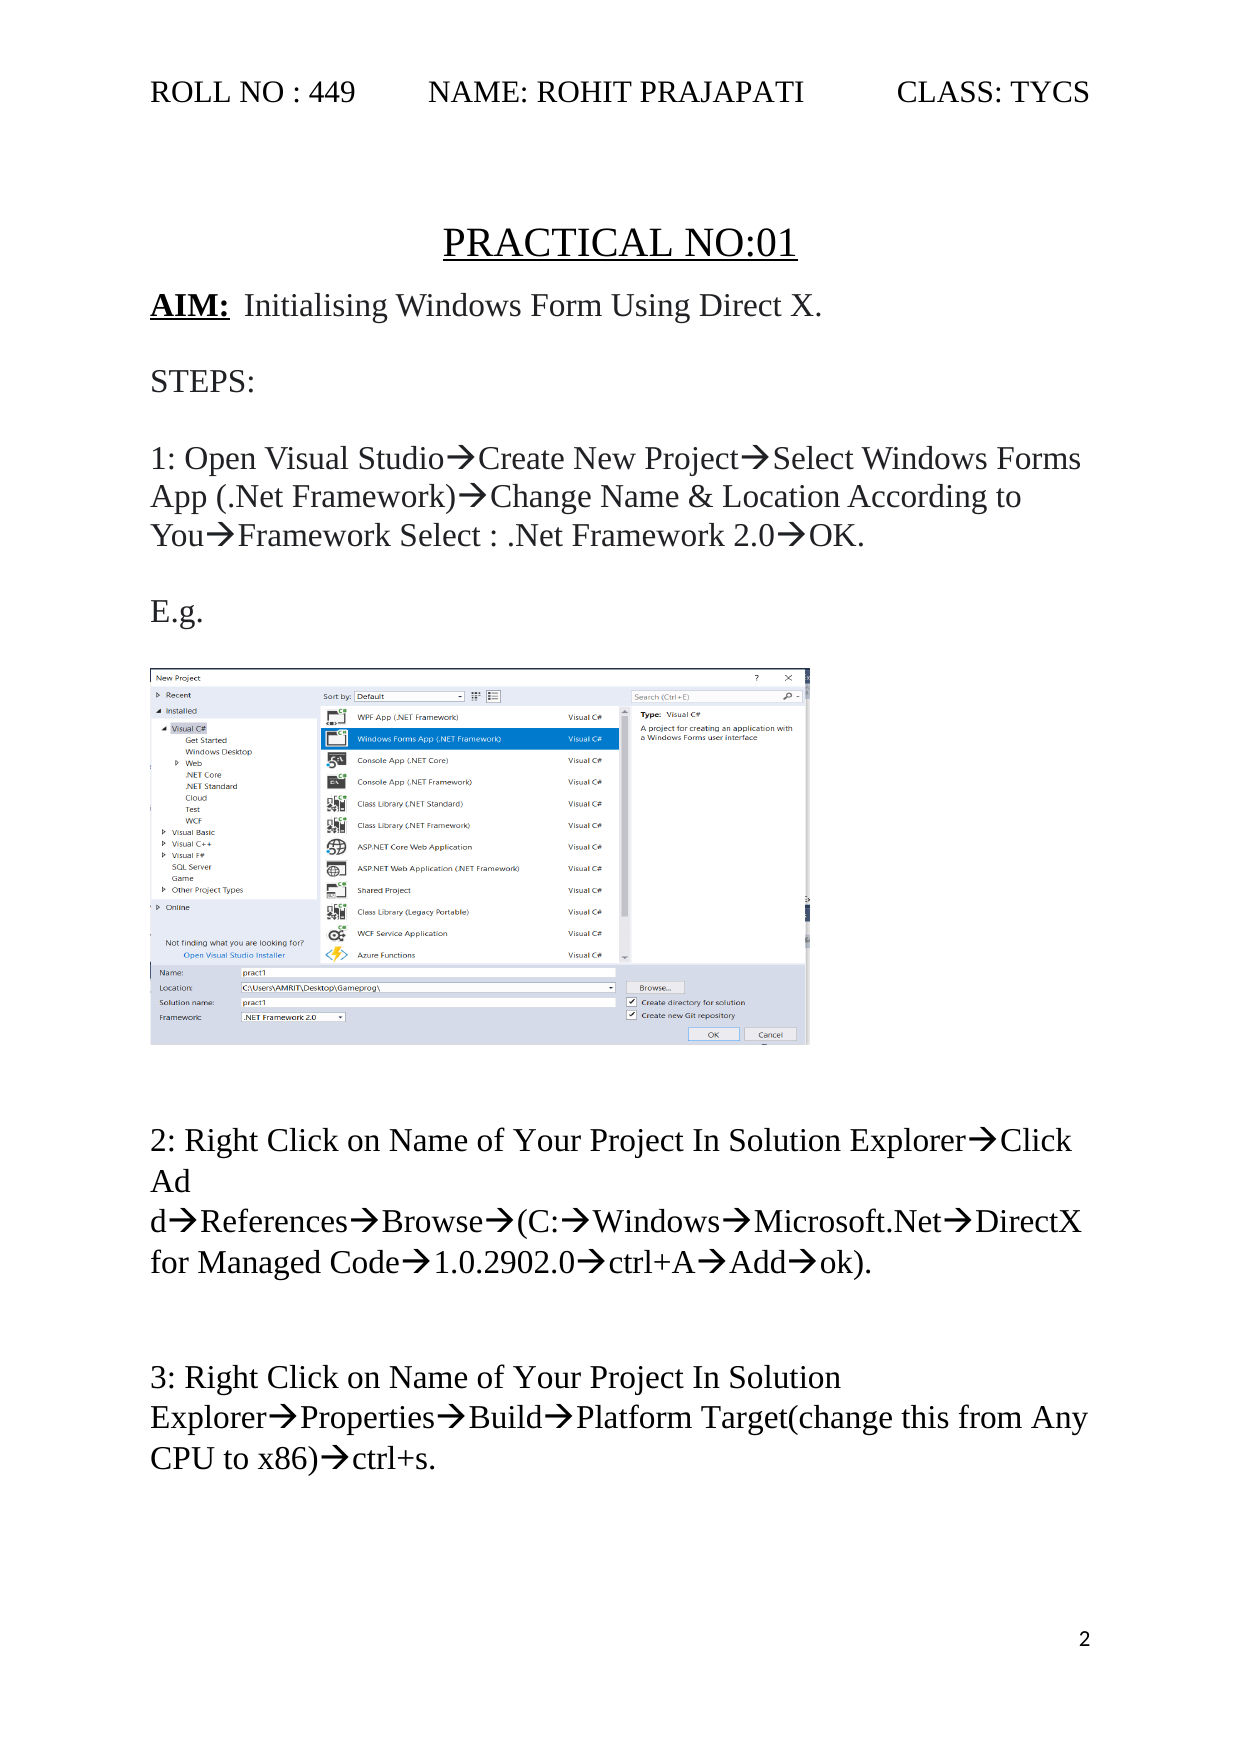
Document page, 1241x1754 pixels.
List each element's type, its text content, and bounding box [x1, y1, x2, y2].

subtitle AIM: Initialising Windows Form Using Direct X. [150, 285, 1090, 323]
subtitle E.g. [150, 591, 1090, 630]
picture [150, 668, 810, 1045]
text 3: Right Click on Name of Your Project In Solution ExplorerPropertiesBuildPlatform Target(change this from Any CPU to x86)ctrl+s. [150, 1357, 1090, 1477]
text 2: Right Click on Name of Your Project In Solution ExplorerClick AddReferencesBrowse(C:WindowsMicrosoft.NetDirectX for Managed Code1.0.2902.0ctrl+AAddok). [150, 1121, 1090, 1281]
text PRACTICAL NO:01 [150, 217, 1090, 265]
subtitle 1: Open Visual StudioCreate New ProjectSelect Windows Forms App (.Net Framework)Change Name & Location According to YouFramework Select : .Net Framework 2.0OK. [150, 438, 1090, 553]
subtitle STEPS: [150, 361, 1090, 400]
